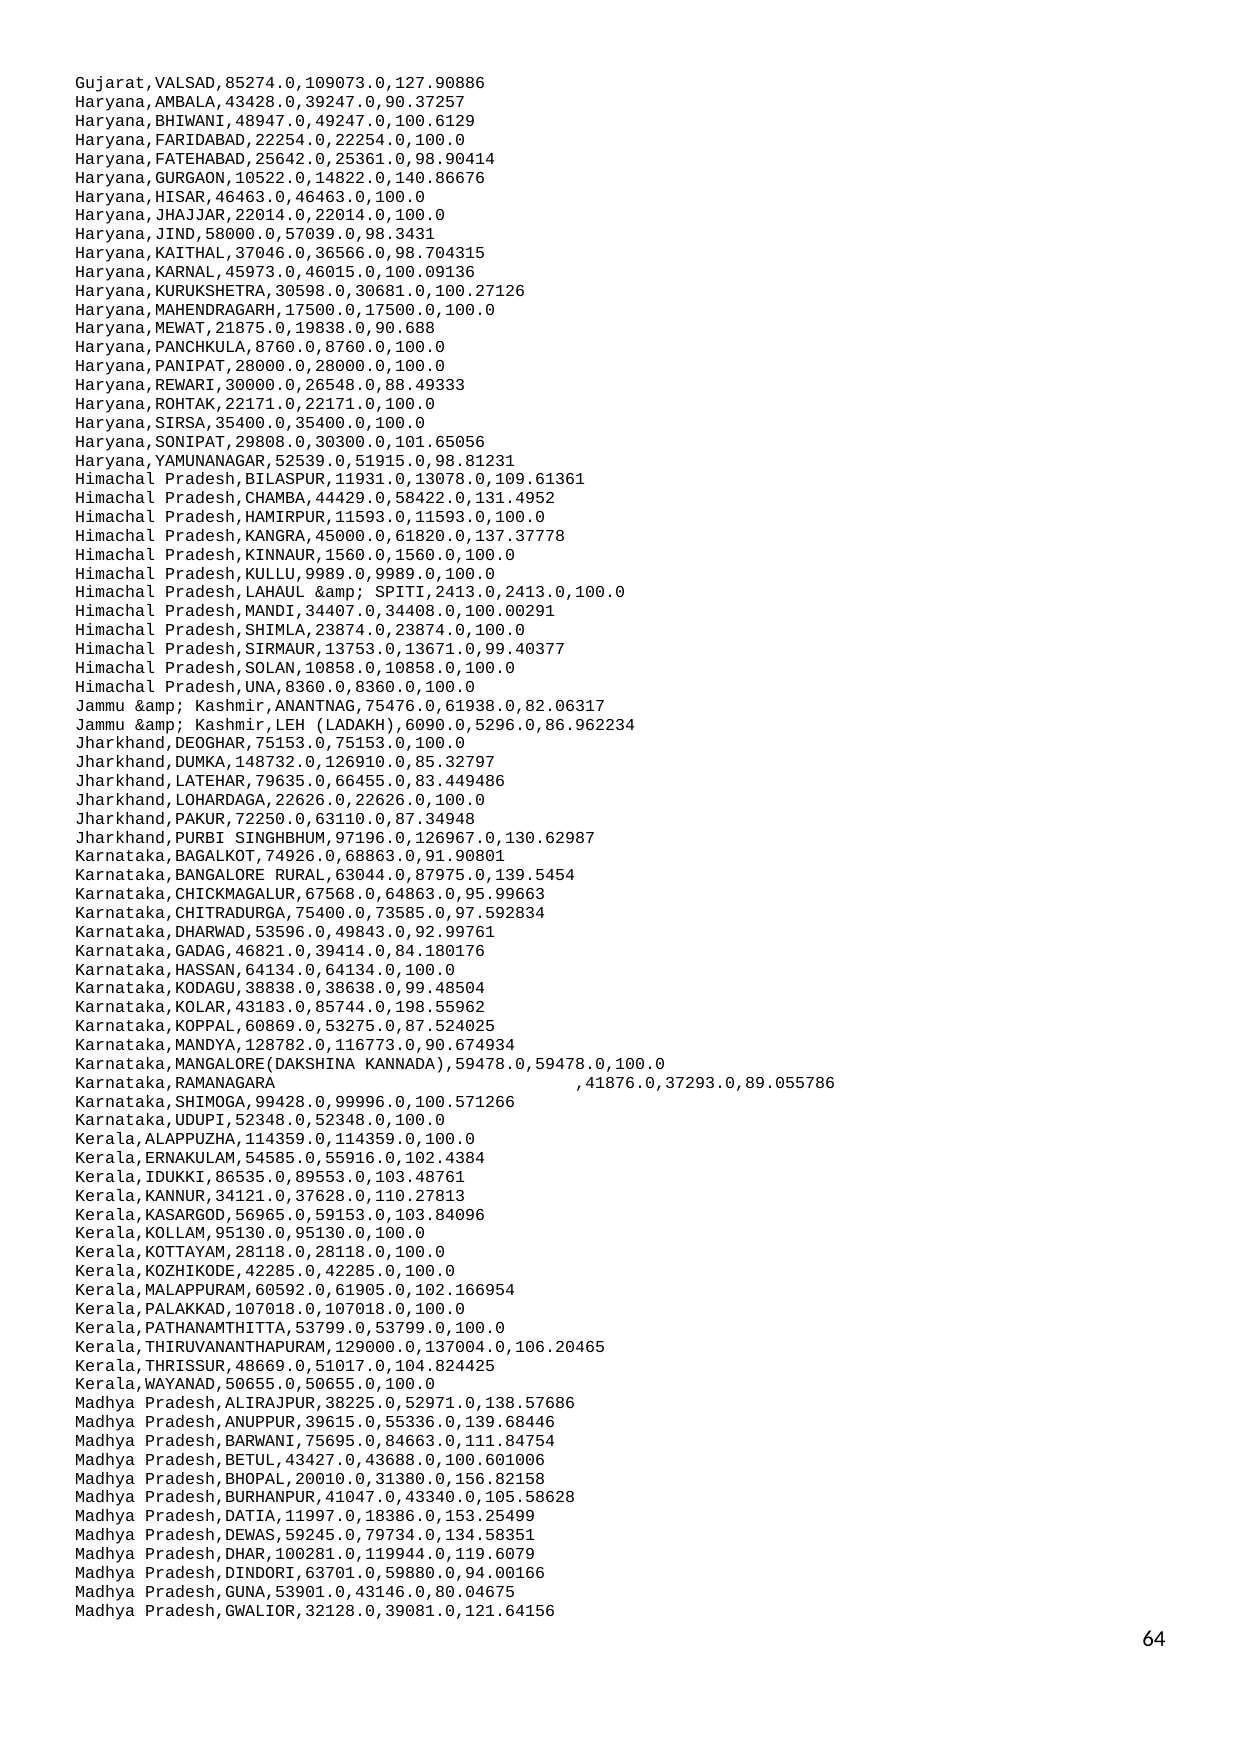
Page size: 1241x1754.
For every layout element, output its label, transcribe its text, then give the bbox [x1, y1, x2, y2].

text Himachal Pradesh,KANGRA,45000.0,61820.0,137.37778 [75, 527, 1165, 546]
text Karnataka,BAGALKOT,74926.0,68863.0,91.90801 [75, 848, 1165, 867]
text Jharkhand,DEOGHAR,75153.0,75153.0,100.0 [75, 735, 1165, 754]
text Karnataka,KODAGU,38838.0,38638.0,99.48504 [75, 980, 1165, 999]
text Jharkhand,PAKUR,72250.0,63110.0,87.34948 [75, 810, 1165, 829]
text Himachal Pradesh,SOLAN,10858.0,10858.0,100.0 [75, 659, 1165, 678]
text Haryana,GURGAON,10522.0,14822.0,140.86676 [75, 169, 1165, 188]
text Karnataka,MANDYA,128782.0,116773.0,90.674934 [75, 1037, 1165, 1055]
text Haryana,MAHENDRAGARH,17500.0,17500.0,100.0 [75, 301, 1165, 320]
text Haryana,JHAJJAR,22014.0,22014.0,100.0 [75, 207, 1165, 226]
text Haryana,BHIWANI,48947.0,49247.0,100.6129 [75, 113, 1165, 132]
text Haryana,KAITHAL,37046.0,36566.0,98.704315 [75, 245, 1165, 263]
text Jammu &amp; Kashmir,ANANTNAG,75476.0,61938.0,82.06317 [75, 697, 1165, 716]
text Haryana,PANIPAT,28000.0,28000.0,100.0 [75, 358, 1165, 377]
text Kerala,PALAKKAD,107018.0,107018.0,100.0 [75, 1301, 1165, 1319]
text Madhya Pradesh,BARWANI,75695.0,84663.0,111.84754 [75, 1432, 1165, 1451]
text Haryana,SONIPAT,29808.0,30300.0,101.65056 [75, 433, 1165, 452]
text Himachal Pradesh,SHIMLA,23874.0,23874.0,100.0 [75, 622, 1165, 641]
text Madhya Pradesh,BHOPAL,20010.0,31380.0,156.82158 [75, 1470, 1165, 1489]
text Haryana,KARNAL,45973.0,46015.0,100.09136 [75, 263, 1165, 282]
text Himachal Pradesh,KINNAUR,1560.0,1560.0,100.0 [75, 546, 1165, 565]
text Kerala,ALAPPUZHA,114359.0,114359.0,100.0 [75, 1131, 1165, 1150]
text Madhya Pradesh,BURHANPUR,41047.0,43340.0,105.58628 [75, 1489, 1165, 1508]
text Himachal Pradesh,LAHAUL &amp; SPITI,2413.0,2413.0,100.0 [75, 584, 1165, 603]
text Haryana,ROHTAK,22171.0,22171.0,100.0 [75, 396, 1165, 414]
text Kerala,WAYANAD,50655.0,50655.0,100.0 [75, 1376, 1165, 1395]
text Haryana,HISAR,46463.0,46463.0,100.0 [75, 188, 1165, 207]
text Jharkhand,PURBI SINGHBHUM,97196.0,126967.0,130.62987 [75, 829, 1165, 848]
text Karnataka,KOLAR,43183.0,85744.0,198.55962 [75, 999, 1165, 1018]
text Karnataka,DHARWAD,53596.0,49843.0,92.99761 [75, 923, 1165, 942]
text Karnataka,HASSAN,64134.0,64134.0,100.0 [75, 961, 1165, 980]
text Himachal Pradesh,MANDI,34407.0,34408.0,100.00291 [75, 603, 1165, 622]
text Karnataka,KOPPAL,60869.0,53275.0,87.524025 [75, 1018, 1165, 1037]
text Karnataka,MANGALORE(DAKSHINA KANNADA),59478.0,59478.0,100.0 [75, 1055, 1165, 1074]
text Karnataka,BANGALORE RURAL,63044.0,87975.0,139.5454 [75, 867, 1165, 886]
text Haryana,FATEHABAD,25642.0,25361.0,98.90414 [75, 150, 1165, 169]
text Madhya Pradesh,DINDORI,63701.0,59880.0,94.00166 [75, 1564, 1165, 1583]
text Himachal Pradesh,CHAMBA,44429.0,58422.0,131.4952 [75, 490, 1165, 509]
text Haryana,MEWAT,21875.0,19838.0,90.688 [75, 320, 1165, 339]
text Karnataka,SHIMOGA,99428.0,99996.0,100.571266 [75, 1093, 1165, 1112]
text Madhya Pradesh,DATIA,11997.0,18386.0,153.25499 [75, 1508, 1165, 1527]
text Kerala,THRISSUR,48669.0,51017.0,104.824425 [75, 1357, 1165, 1376]
text Haryana,FARIDABAD,22254.0,22254.0,100.0 [75, 132, 1165, 150]
text Haryana,AMBALA,43428.0,39247.0,90.37257 [75, 94, 1165, 113]
text Gujarat,VALSAD,85274.0,109073.0,127.90886 [75, 75, 1165, 94]
text Jharkhand,DUMKA,148732.0,126910.0,85.32797 [75, 754, 1165, 773]
text Haryana,SIRSA,35400.0,35400.0,100.0 [75, 414, 1165, 433]
text Jharkhand,LOHARDAGA,22626.0,22626.0,100.0 [75, 791, 1165, 810]
text Karnataka,GADAG,46821.0,39414.0,84.180176 [75, 942, 1165, 961]
text Jharkhand,LATEHAR,79635.0,66455.0,83.449486 [75, 773, 1165, 791]
text Jammu &amp; Kashmir,LEH (LADAKH),6090.0,5296.0,86.962234 [75, 716, 1165, 735]
text Himachal Pradesh,SIRMAUR,13753.0,13671.0,99.40377 [75, 641, 1165, 659]
text Madhya Pradesh,DHAR,100281.0,119944.0,119.6079 [75, 1546, 1165, 1564]
text Haryana,YAMUNANAGAR,52539.0,51915.0,98.81231 [75, 452, 1165, 471]
text Madhya Pradesh,DEWAS,59245.0,79734.0,134.58351 [75, 1527, 1165, 1546]
text Kerala,KOLLAM,95130.0,95130.0,100.0 [75, 1225, 1165, 1244]
text Himachal Pradesh,UNA,8360.0,8360.0,100.0 [75, 678, 1165, 697]
text Madhya Pradesh,GUNA,53901.0,43146.0,80.04675 [75, 1583, 1165, 1602]
text Haryana,JIND,58000.0,57039.0,98.3431 [75, 226, 1165, 245]
text Himachal Pradesh,HAMIRPUR,11593.0,11593.0,100.0 [75, 509, 1165, 527]
text Kerala,MALAPPURAM,60592.0,61905.0,102.166954 [75, 1282, 1165, 1301]
text Kerala,KANNUR,34121.0,37628.0,110.27813 [75, 1187, 1165, 1206]
text Himachal Pradesh,KULLU,9989.0,9989.0,100.0 [75, 565, 1165, 584]
text Madhya Pradesh,ANUPPUR,39615.0,55336.0,139.68446 [75, 1414, 1165, 1432]
text Kerala,KASARGOD,56965.0,59153.0,103.84096 [75, 1206, 1165, 1225]
text Karnataka,CHITRADURGA,75400.0,73585.0,97.592834 [75, 904, 1165, 923]
text Madhya Pradesh,GWALIOR,32128.0,39081.0,121.64156 [75, 1602, 1165, 1621]
text Kerala,KOTTAYAM,28118.0,28118.0,100.0 [75, 1244, 1165, 1263]
text Kerala,IDUKKI,86535.0,89553.0,103.48761 [75, 1168, 1165, 1187]
text Kerala,THIRUVANANTHAPURAM,129000.0,137004.0,106.20465 [75, 1338, 1165, 1357]
text Madhya Pradesh,BETUL,43427.0,43688.0,100.601006 [75, 1451, 1165, 1470]
text Haryana,KURUKSHETRA,30598.0,30681.0,100.27126 [75, 282, 1165, 301]
text Madhya Pradesh,ALIRAJPUR,38225.0,52971.0,138.57686 [75, 1395, 1165, 1414]
text Kerala,KOZHIKODE,42285.0,42285.0,100.0 [75, 1263, 1165, 1282]
text Haryana,PANCHKULA,8760.0,8760.0,100.0 [75, 339, 1165, 358]
text Himachal Pradesh,BILASPUR,11931.0,13078.0,109.61361 [75, 471, 1165, 490]
text Karnataka,CHICKMAGALUR,67568.0,64863.0,95.99663 [75, 886, 1165, 904]
text Karnataka,RAMANAGARA ,41876.0,37293.0,89.055786 [75, 1074, 1165, 1093]
text Karnataka,UDUPI,52348.0,52348.0,100.0 [75, 1112, 1165, 1131]
text Kerala,PATHANAMTHITTA,53799.0,53799.0,100.0 [75, 1319, 1165, 1338]
text Kerala,ERNAKULAM,54585.0,55916.0,102.4384 [75, 1150, 1165, 1168]
text Haryana,REWARI,30000.0,26548.0,88.49333 [75, 377, 1165, 396]
